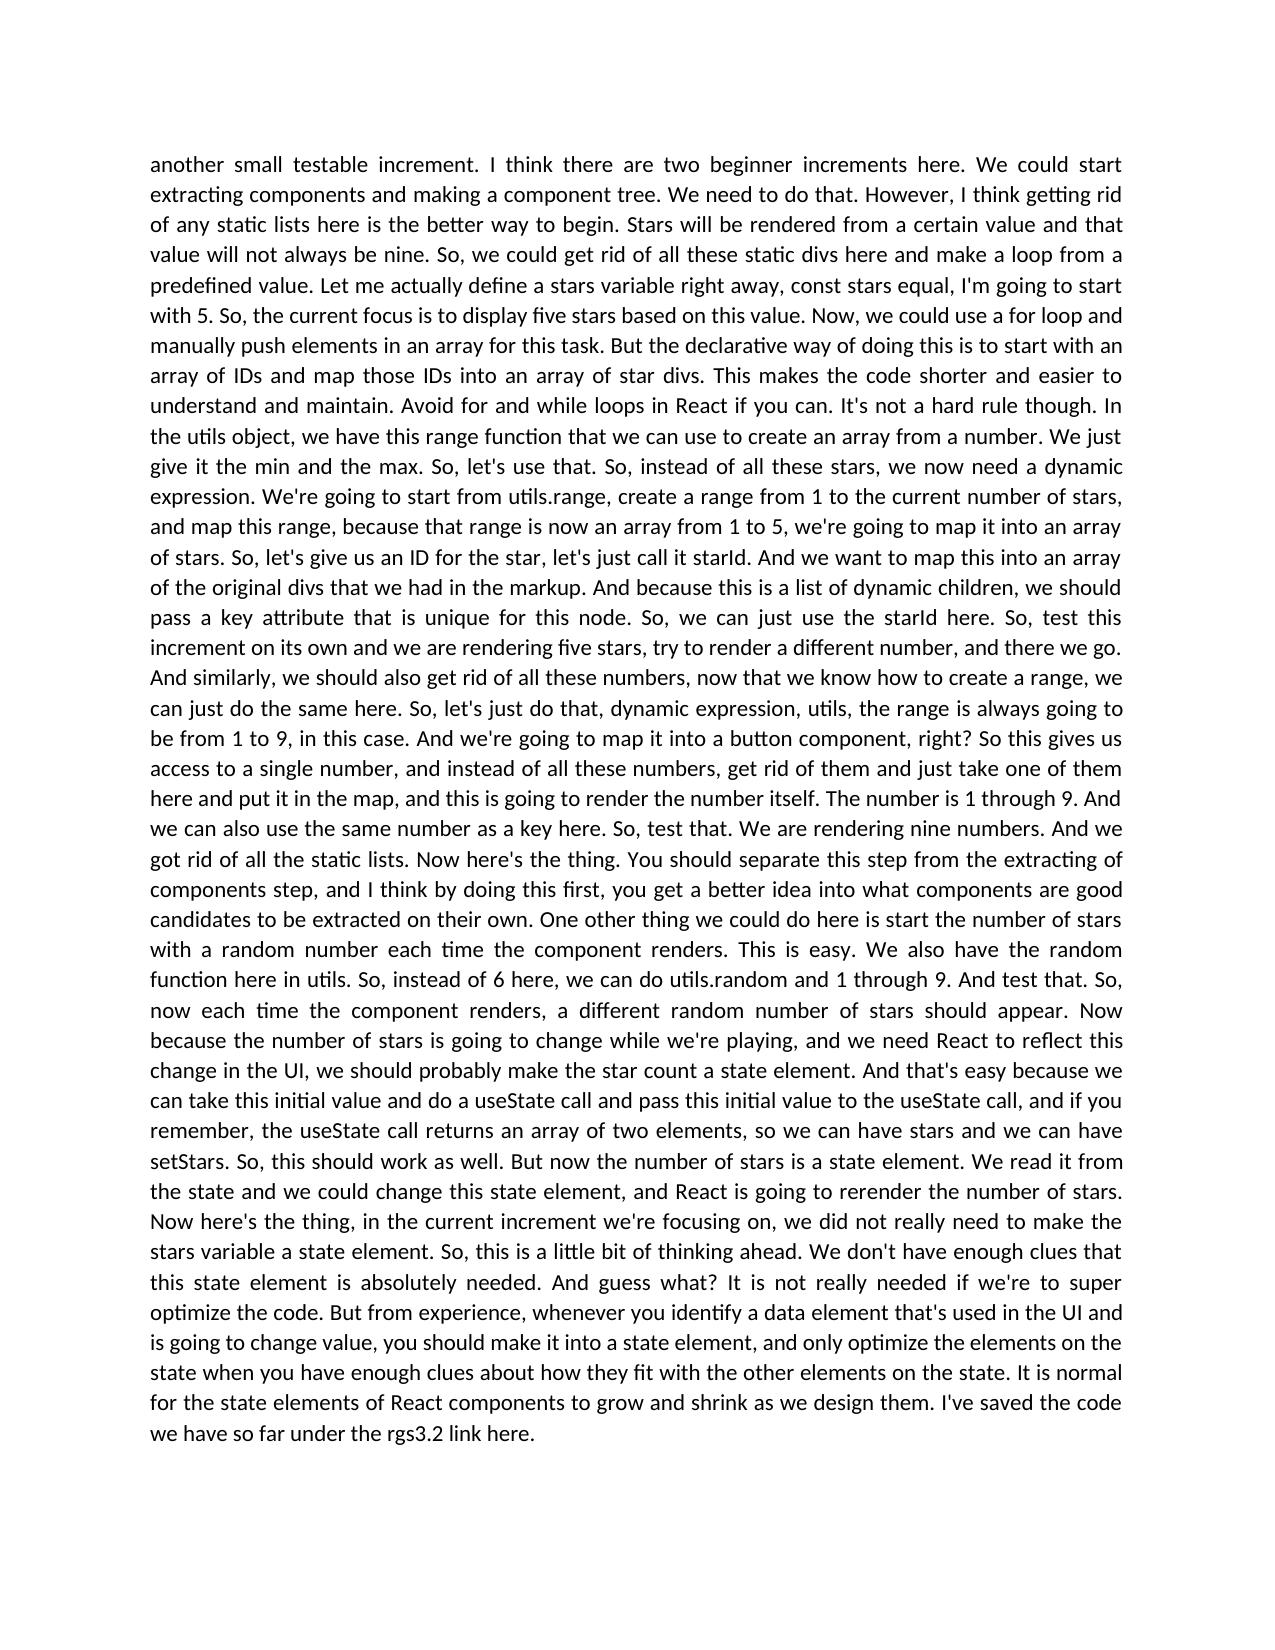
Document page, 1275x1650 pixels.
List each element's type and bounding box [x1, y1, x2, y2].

text [150, 150, 1125, 1447]
